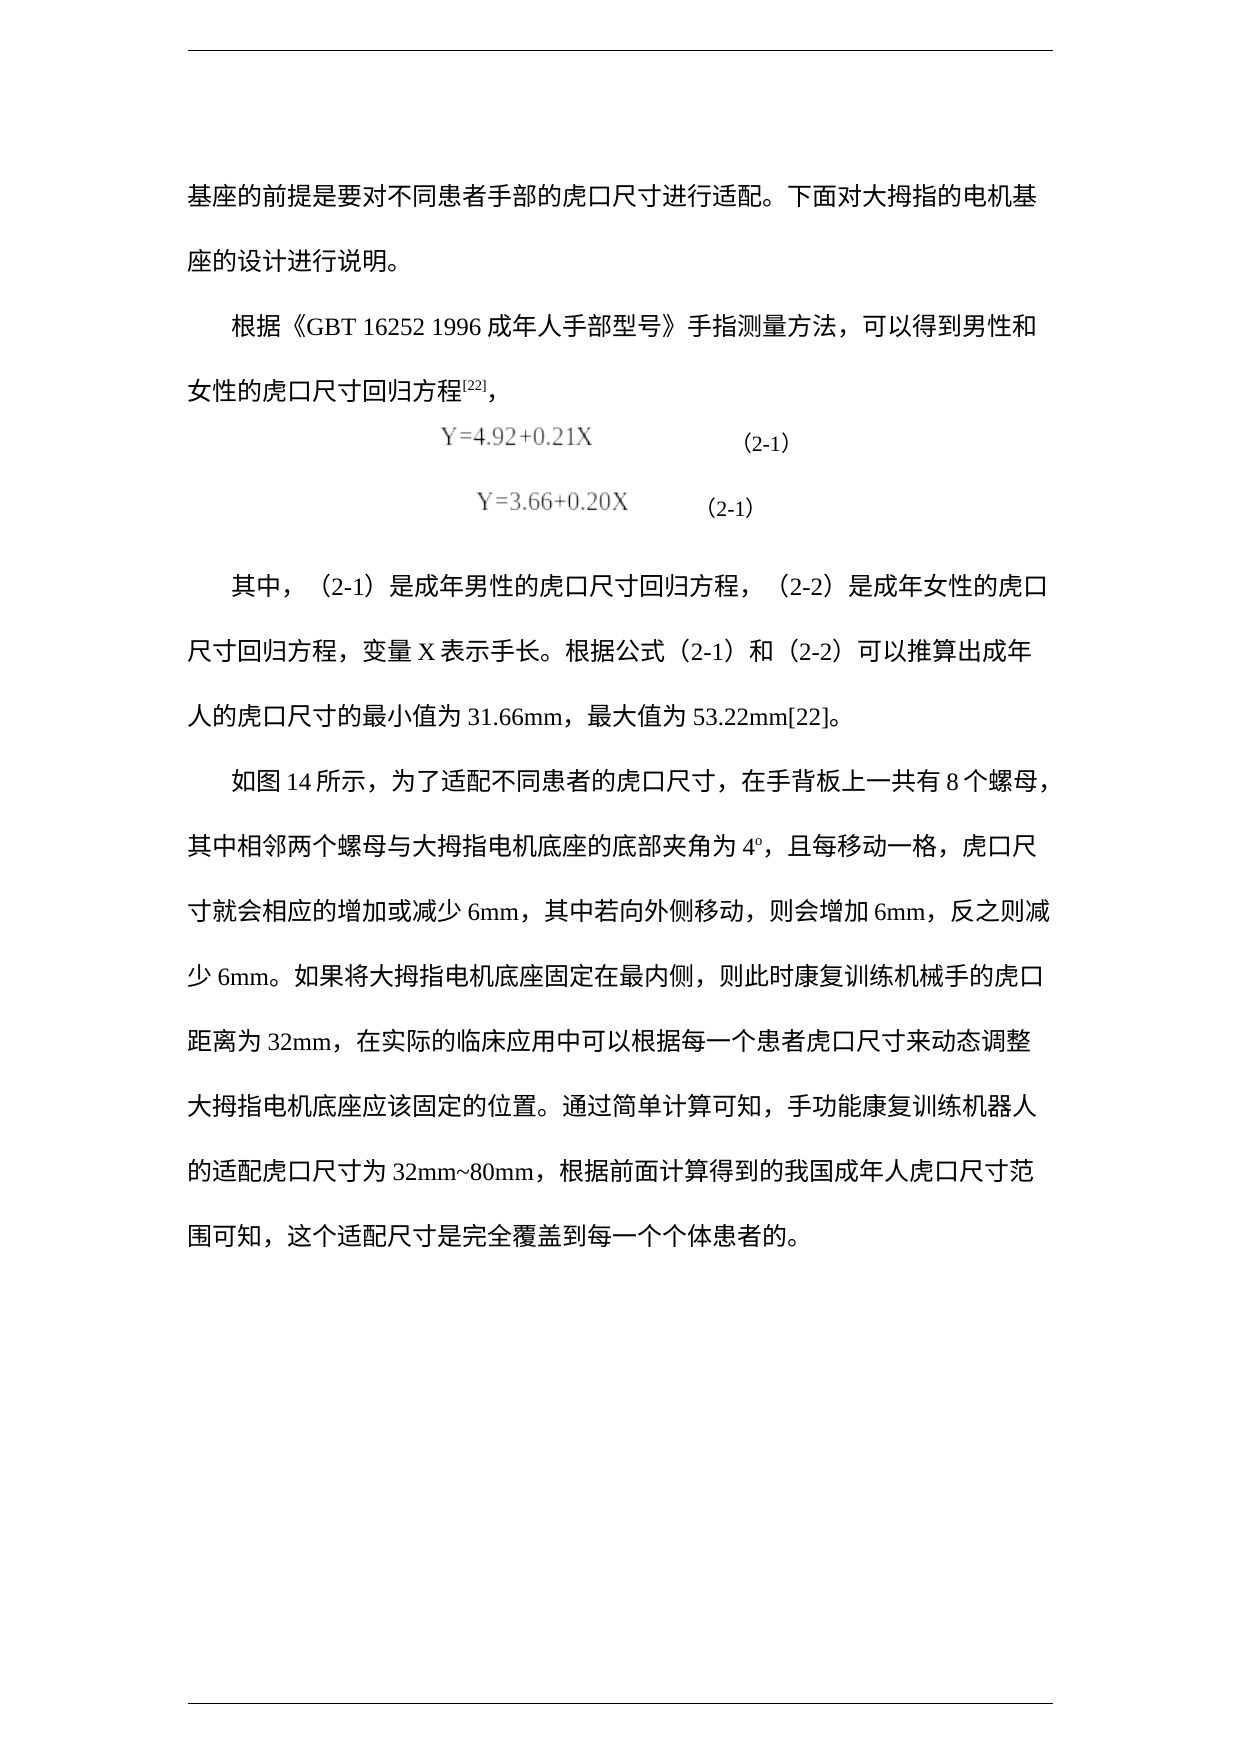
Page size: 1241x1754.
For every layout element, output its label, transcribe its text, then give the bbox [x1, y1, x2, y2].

text 其中，（2-1）是成年男性的虎口尺寸回归方程，（2-2）是成年女性的虎口尺寸回归方程，变量X表示手长。根据公式（2-1）和（2-2）可以推算出成年人的虎口尺寸的最小值为31.66mm，最大值为53.22mm[22]。 [187, 552, 1053, 747]
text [187, 162, 1053, 292]
text 如图14所示，为了适配不同患者的虎口尺寸，在手背板上一共有8个螺母，其中相邻两个螺母与大拇指电机底座的底部夹角为4o，且每移动一格，虎口尺寸就会相应的增加或减少6mm，其中若向外侧移动，则会增加6mm，反之则减少6mm。如果将大拇指电机底座固定在最内侧，则此时康复训练机械手的虎口距离为32mm，在实际的临床应用中可以根据每一个患者虎口尺寸来动态调整大拇指电机底座应该固定的位置。通过简单计算可知，手功能康复训练机器人的适配虎口尺寸为32mm~80mm，根据前面计算得到的我国成年人虎口尺寸范围可知，这个适配尺寸是完全覆盖到每一个个体患者的。 [187, 747, 1053, 1267]
text 根据《GBT 16252 1996 成年人手部型号》手指测量方法，可以得到男性和女性的虎口尺寸回归方程[22]， [187, 292, 1053, 422]
text （2-1） [187, 487, 1053, 552]
text （2-1） [187, 422, 1053, 487]
